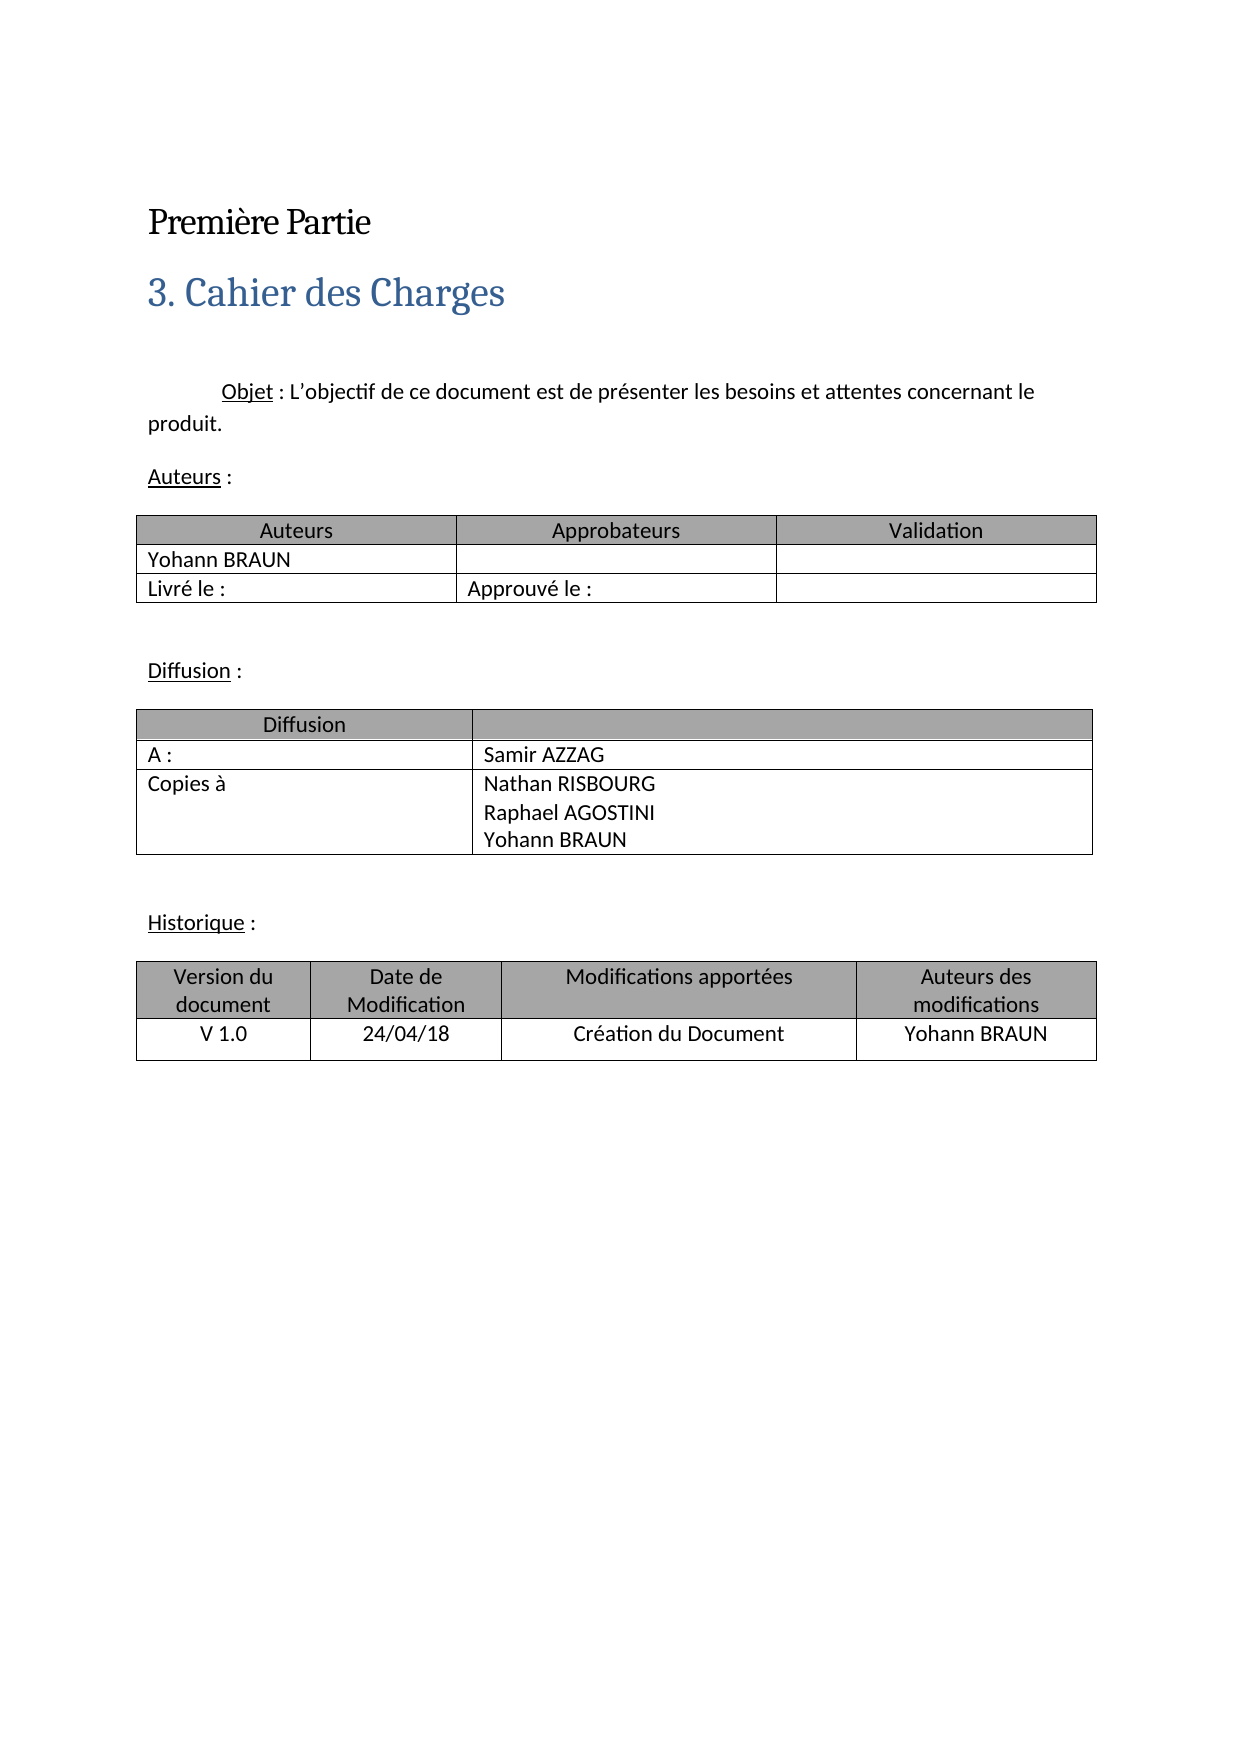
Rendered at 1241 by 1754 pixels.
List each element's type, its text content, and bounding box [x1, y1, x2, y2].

table_cell 24/04/18 [311, 1019, 501, 1059]
table_header Modifications apportées [502, 962, 856, 1018]
table_cell Samir AZZAG [473, 741, 1092, 768]
table_header Date de Modification [311, 962, 501, 1018]
table_header Approbateurs [457, 516, 776, 544]
table_header Auteurs des modifications [857, 962, 1096, 1018]
table_header Validation [777, 516, 1096, 544]
text Auteurs : [148, 462, 1093, 490]
table_cell Approuvé le : [457, 574, 776, 602]
text Diffusion : [148, 656, 1093, 684]
table_header Diffusion [137, 710, 472, 739]
table_cell V 1.0 [137, 1019, 310, 1059]
table_cell [777, 545, 1096, 573]
table_header Version du document [137, 962, 310, 1018]
text Objet : L’objectif de ce document est de présenter les besoins et attentes concernant le produit. [148, 377, 1093, 437]
table_cell A : [137, 741, 472, 768]
table_header [473, 710, 1092, 739]
table_cell [457, 545, 776, 573]
table_cell Nathan RISBOURG Raphael AGOSTINI Yohann BRAUN [473, 770, 1092, 854]
title Première Partie [148, 201, 1093, 244]
table_cell Création du Document [502, 1019, 856, 1059]
table_cell Copies à [137, 770, 472, 854]
table_header Auteurs [137, 516, 456, 544]
table_cell [777, 574, 1096, 602]
text Historique : [148, 908, 1093, 936]
subtitle Cahier des Charges [148, 269, 1093, 317]
table_cell Yohann BRAUN [857, 1019, 1096, 1059]
table_cell Yohann BRAUN [137, 545, 456, 573]
table_cell Livré le : [137, 574, 456, 602]
